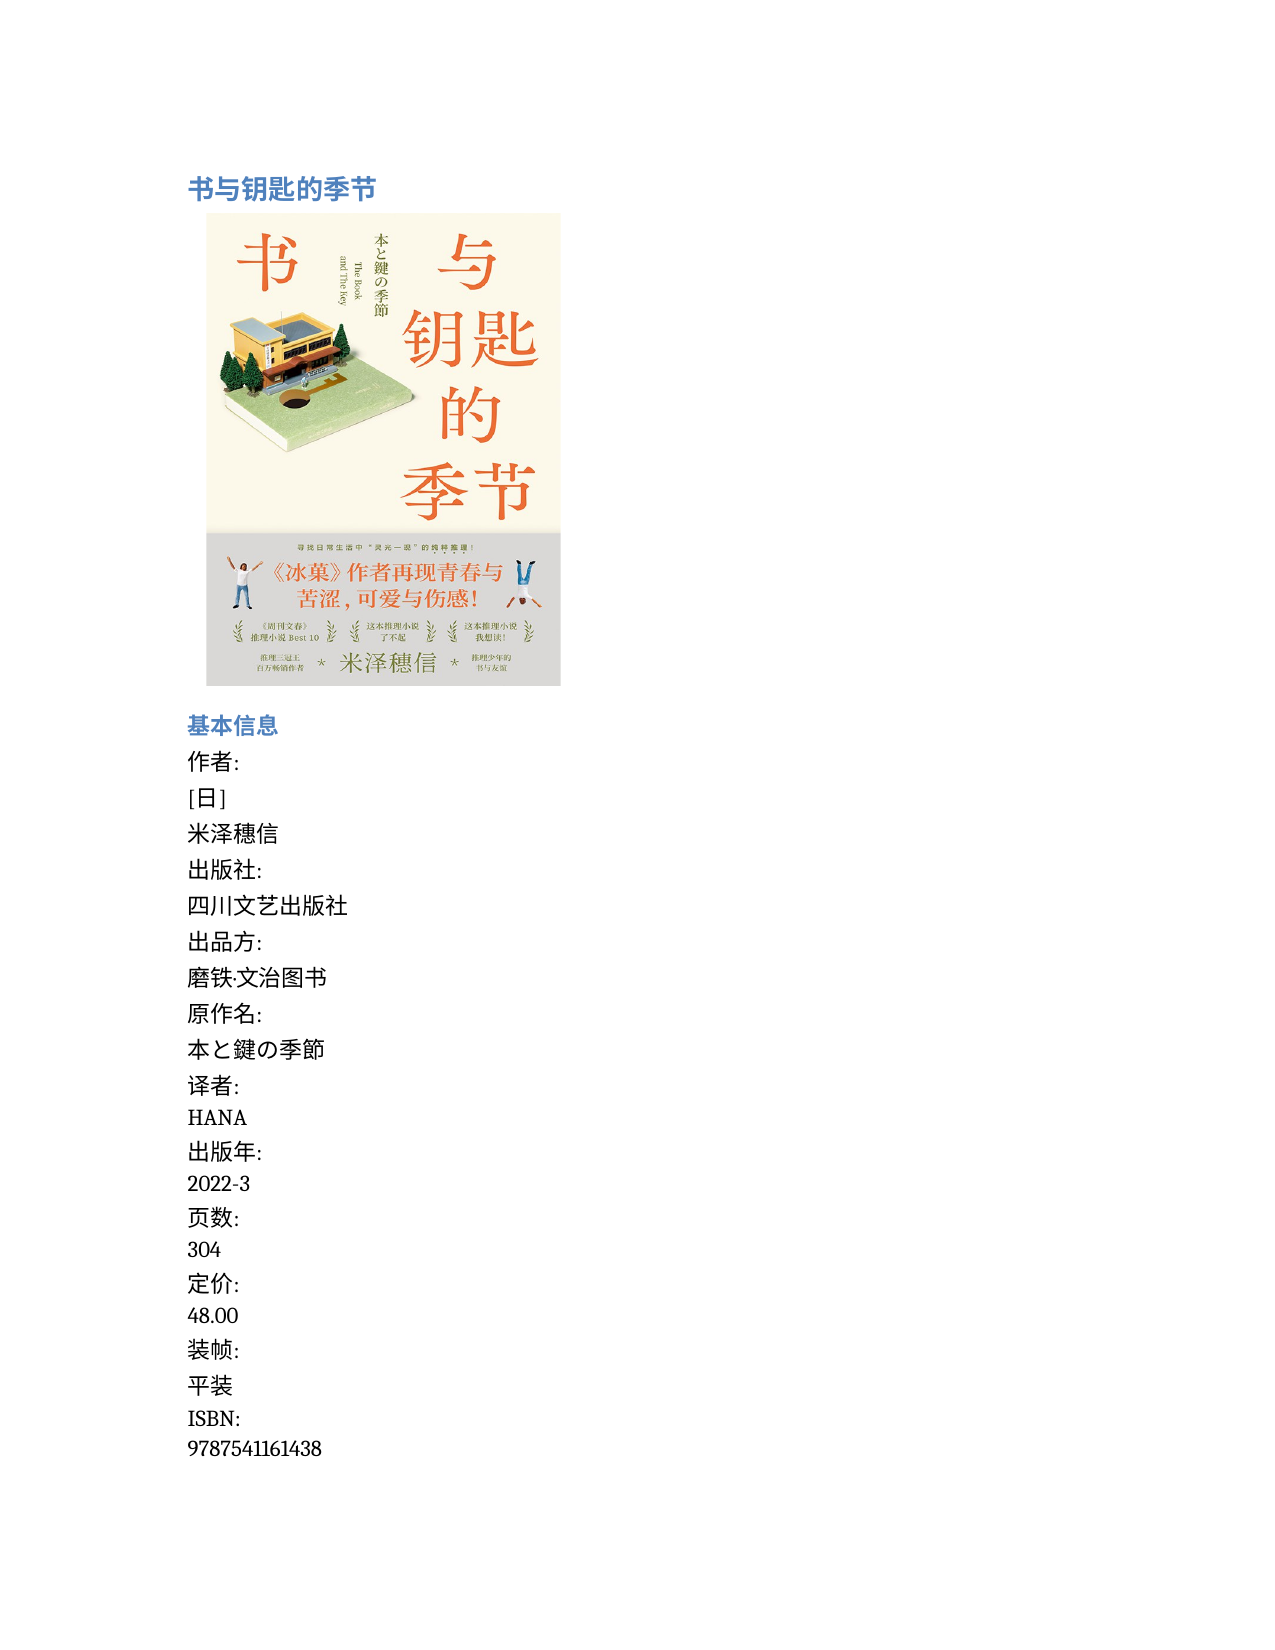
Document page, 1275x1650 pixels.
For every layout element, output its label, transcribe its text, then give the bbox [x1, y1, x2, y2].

text 作者: [日] 米泽穗信 出版社: 四川文艺出版社 出品方: 磨铁·文治图书 原作名: 本と鍵の季節 译者: HANA 出版年: 2022-3 页数: 304 定价: 48.00 装帧: 平装 ISBN: 9787541161438 [187, 746, 1087, 1492]
picture [206, 213, 561, 686]
subtitle 书与钥匙的季节 [187, 171, 1087, 208]
subtitle 基本信息 [187, 710, 1087, 742]
